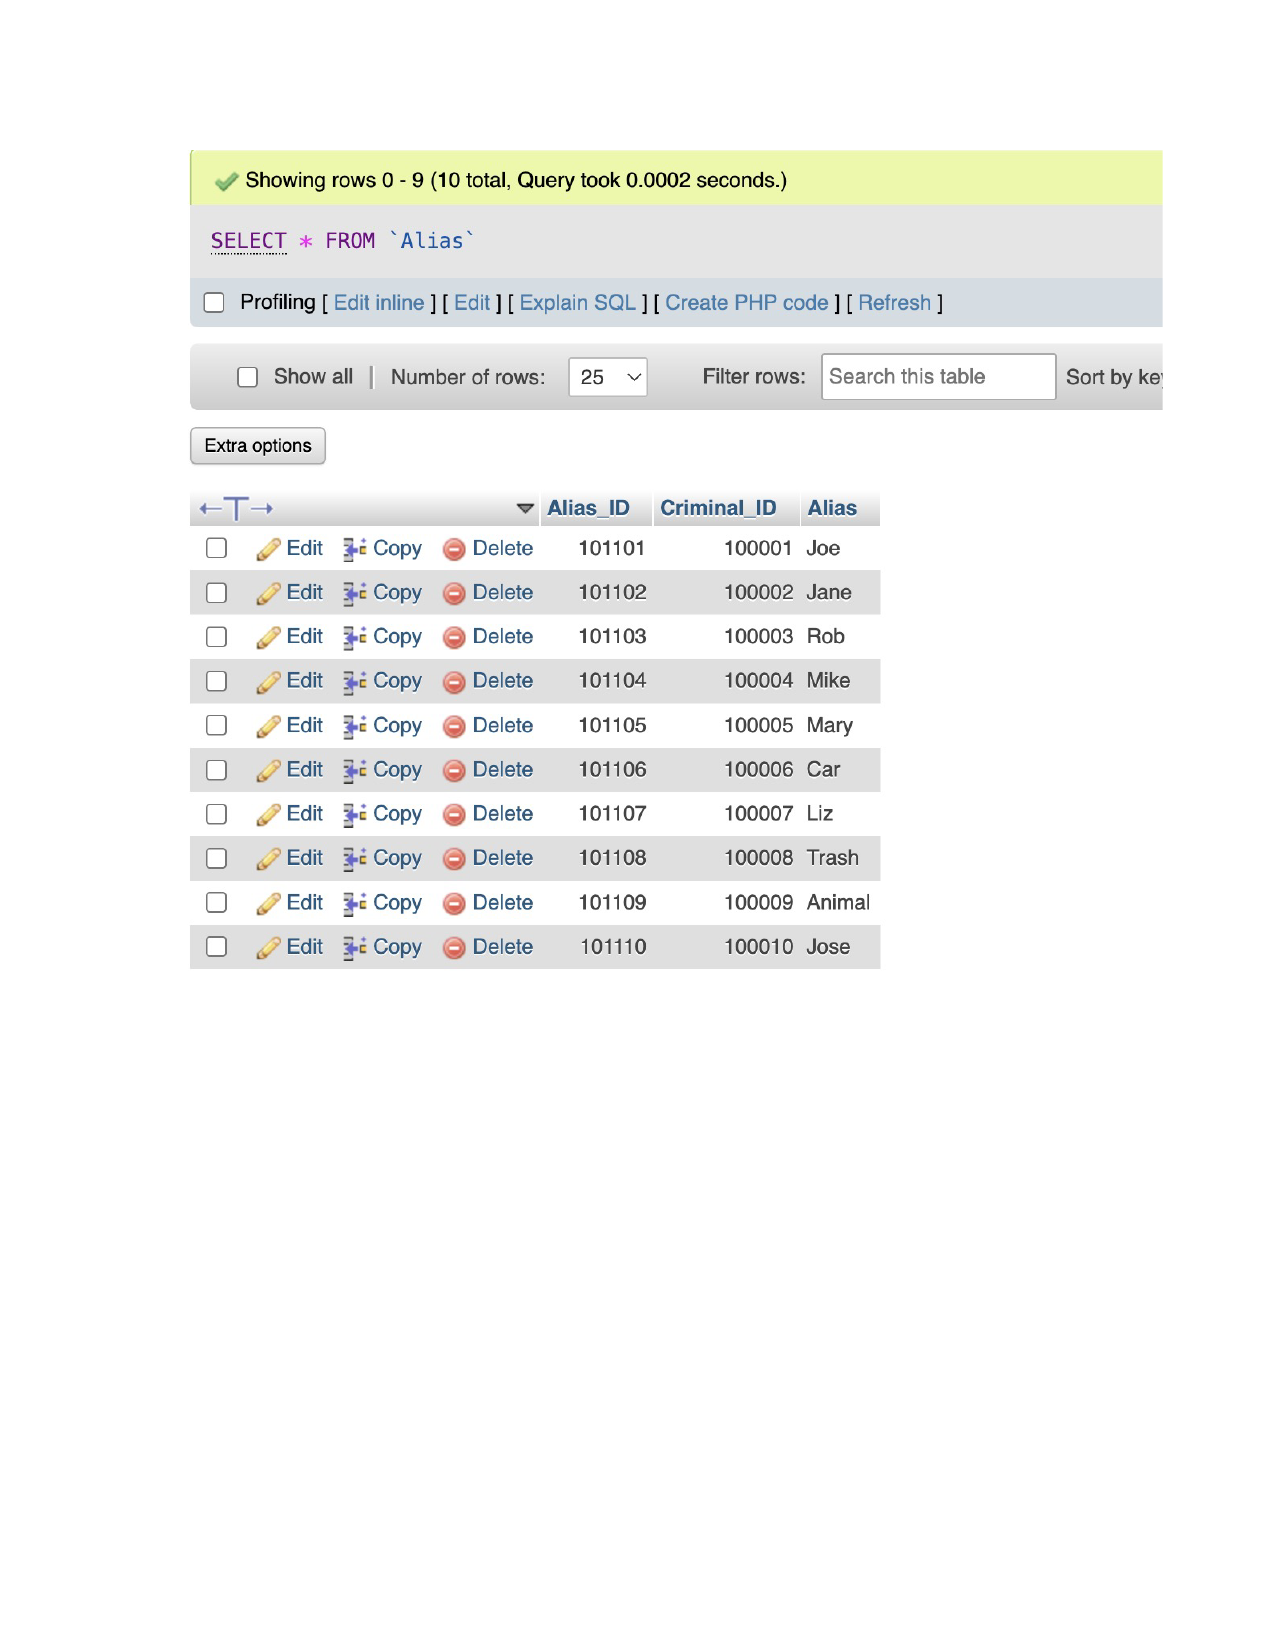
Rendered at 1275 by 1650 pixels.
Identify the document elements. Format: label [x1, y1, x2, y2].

picture [187, 150, 1163, 999]
